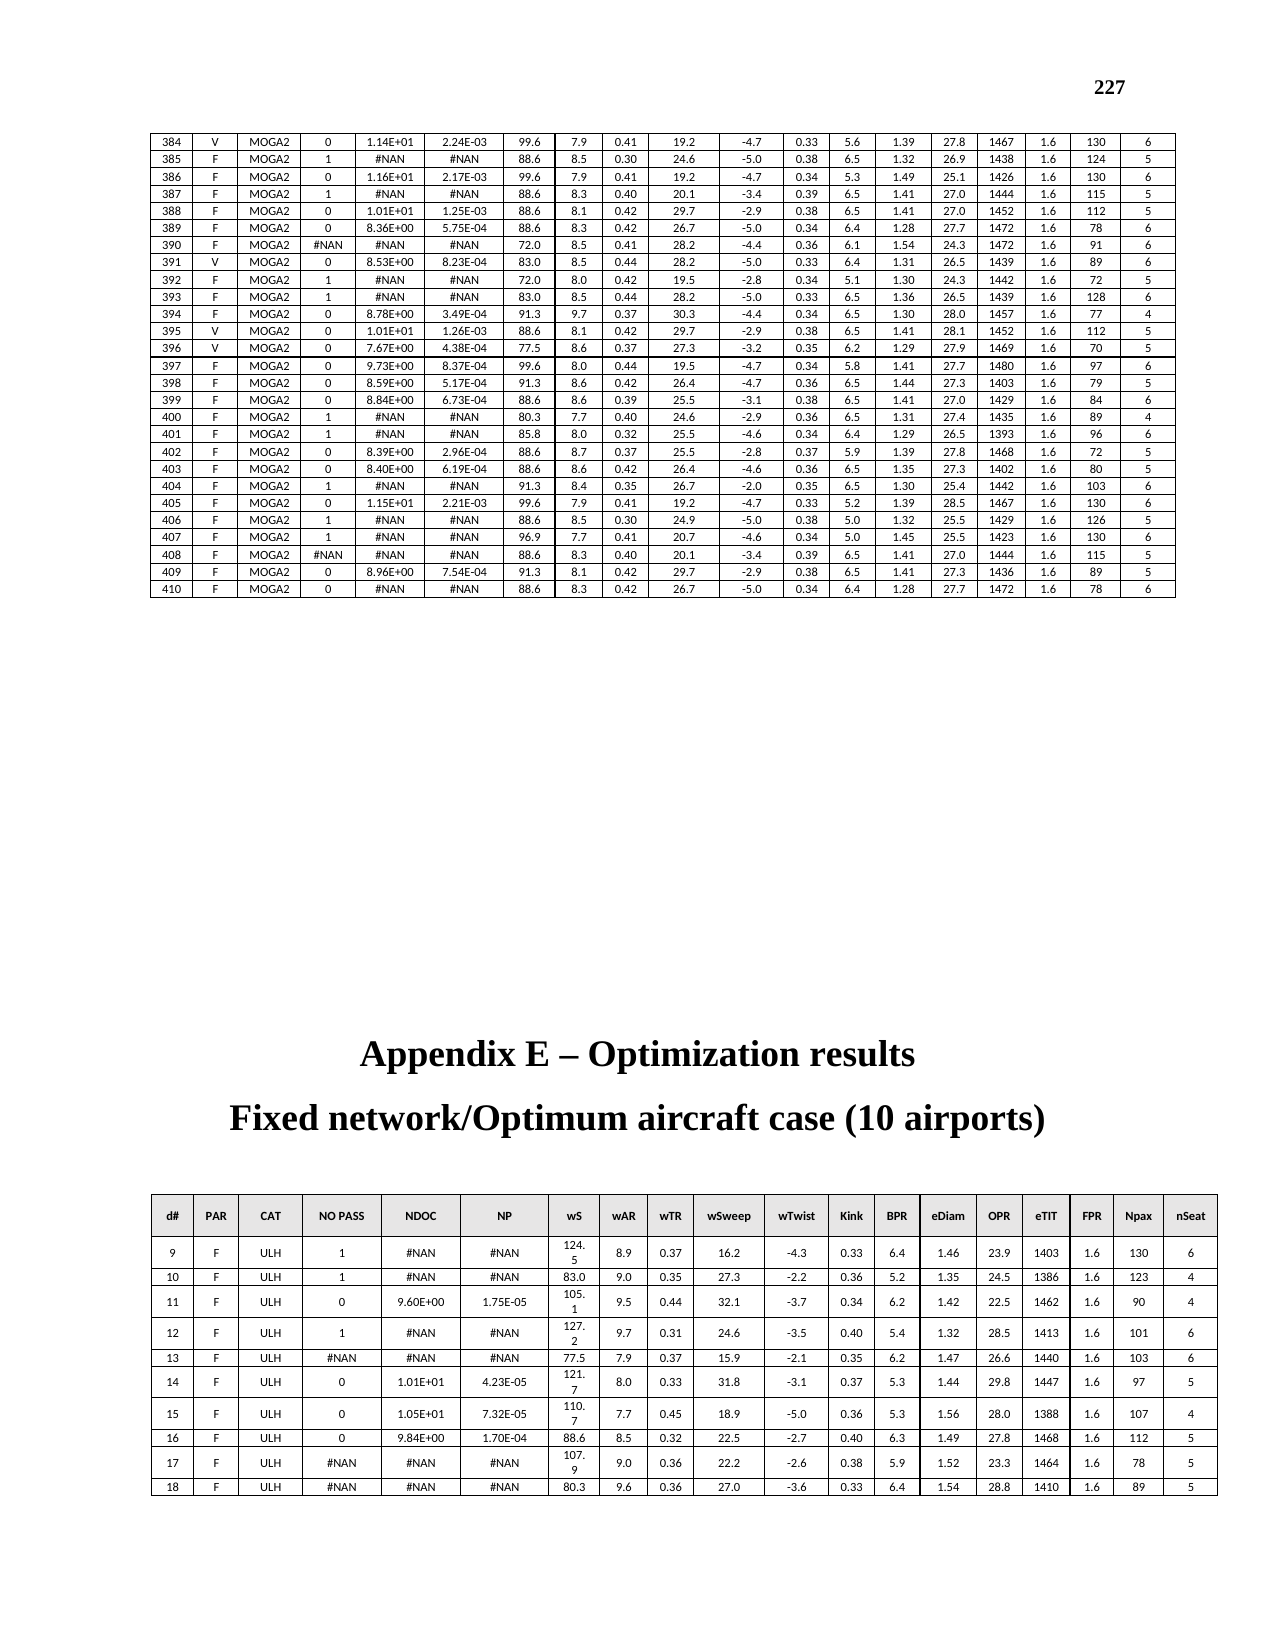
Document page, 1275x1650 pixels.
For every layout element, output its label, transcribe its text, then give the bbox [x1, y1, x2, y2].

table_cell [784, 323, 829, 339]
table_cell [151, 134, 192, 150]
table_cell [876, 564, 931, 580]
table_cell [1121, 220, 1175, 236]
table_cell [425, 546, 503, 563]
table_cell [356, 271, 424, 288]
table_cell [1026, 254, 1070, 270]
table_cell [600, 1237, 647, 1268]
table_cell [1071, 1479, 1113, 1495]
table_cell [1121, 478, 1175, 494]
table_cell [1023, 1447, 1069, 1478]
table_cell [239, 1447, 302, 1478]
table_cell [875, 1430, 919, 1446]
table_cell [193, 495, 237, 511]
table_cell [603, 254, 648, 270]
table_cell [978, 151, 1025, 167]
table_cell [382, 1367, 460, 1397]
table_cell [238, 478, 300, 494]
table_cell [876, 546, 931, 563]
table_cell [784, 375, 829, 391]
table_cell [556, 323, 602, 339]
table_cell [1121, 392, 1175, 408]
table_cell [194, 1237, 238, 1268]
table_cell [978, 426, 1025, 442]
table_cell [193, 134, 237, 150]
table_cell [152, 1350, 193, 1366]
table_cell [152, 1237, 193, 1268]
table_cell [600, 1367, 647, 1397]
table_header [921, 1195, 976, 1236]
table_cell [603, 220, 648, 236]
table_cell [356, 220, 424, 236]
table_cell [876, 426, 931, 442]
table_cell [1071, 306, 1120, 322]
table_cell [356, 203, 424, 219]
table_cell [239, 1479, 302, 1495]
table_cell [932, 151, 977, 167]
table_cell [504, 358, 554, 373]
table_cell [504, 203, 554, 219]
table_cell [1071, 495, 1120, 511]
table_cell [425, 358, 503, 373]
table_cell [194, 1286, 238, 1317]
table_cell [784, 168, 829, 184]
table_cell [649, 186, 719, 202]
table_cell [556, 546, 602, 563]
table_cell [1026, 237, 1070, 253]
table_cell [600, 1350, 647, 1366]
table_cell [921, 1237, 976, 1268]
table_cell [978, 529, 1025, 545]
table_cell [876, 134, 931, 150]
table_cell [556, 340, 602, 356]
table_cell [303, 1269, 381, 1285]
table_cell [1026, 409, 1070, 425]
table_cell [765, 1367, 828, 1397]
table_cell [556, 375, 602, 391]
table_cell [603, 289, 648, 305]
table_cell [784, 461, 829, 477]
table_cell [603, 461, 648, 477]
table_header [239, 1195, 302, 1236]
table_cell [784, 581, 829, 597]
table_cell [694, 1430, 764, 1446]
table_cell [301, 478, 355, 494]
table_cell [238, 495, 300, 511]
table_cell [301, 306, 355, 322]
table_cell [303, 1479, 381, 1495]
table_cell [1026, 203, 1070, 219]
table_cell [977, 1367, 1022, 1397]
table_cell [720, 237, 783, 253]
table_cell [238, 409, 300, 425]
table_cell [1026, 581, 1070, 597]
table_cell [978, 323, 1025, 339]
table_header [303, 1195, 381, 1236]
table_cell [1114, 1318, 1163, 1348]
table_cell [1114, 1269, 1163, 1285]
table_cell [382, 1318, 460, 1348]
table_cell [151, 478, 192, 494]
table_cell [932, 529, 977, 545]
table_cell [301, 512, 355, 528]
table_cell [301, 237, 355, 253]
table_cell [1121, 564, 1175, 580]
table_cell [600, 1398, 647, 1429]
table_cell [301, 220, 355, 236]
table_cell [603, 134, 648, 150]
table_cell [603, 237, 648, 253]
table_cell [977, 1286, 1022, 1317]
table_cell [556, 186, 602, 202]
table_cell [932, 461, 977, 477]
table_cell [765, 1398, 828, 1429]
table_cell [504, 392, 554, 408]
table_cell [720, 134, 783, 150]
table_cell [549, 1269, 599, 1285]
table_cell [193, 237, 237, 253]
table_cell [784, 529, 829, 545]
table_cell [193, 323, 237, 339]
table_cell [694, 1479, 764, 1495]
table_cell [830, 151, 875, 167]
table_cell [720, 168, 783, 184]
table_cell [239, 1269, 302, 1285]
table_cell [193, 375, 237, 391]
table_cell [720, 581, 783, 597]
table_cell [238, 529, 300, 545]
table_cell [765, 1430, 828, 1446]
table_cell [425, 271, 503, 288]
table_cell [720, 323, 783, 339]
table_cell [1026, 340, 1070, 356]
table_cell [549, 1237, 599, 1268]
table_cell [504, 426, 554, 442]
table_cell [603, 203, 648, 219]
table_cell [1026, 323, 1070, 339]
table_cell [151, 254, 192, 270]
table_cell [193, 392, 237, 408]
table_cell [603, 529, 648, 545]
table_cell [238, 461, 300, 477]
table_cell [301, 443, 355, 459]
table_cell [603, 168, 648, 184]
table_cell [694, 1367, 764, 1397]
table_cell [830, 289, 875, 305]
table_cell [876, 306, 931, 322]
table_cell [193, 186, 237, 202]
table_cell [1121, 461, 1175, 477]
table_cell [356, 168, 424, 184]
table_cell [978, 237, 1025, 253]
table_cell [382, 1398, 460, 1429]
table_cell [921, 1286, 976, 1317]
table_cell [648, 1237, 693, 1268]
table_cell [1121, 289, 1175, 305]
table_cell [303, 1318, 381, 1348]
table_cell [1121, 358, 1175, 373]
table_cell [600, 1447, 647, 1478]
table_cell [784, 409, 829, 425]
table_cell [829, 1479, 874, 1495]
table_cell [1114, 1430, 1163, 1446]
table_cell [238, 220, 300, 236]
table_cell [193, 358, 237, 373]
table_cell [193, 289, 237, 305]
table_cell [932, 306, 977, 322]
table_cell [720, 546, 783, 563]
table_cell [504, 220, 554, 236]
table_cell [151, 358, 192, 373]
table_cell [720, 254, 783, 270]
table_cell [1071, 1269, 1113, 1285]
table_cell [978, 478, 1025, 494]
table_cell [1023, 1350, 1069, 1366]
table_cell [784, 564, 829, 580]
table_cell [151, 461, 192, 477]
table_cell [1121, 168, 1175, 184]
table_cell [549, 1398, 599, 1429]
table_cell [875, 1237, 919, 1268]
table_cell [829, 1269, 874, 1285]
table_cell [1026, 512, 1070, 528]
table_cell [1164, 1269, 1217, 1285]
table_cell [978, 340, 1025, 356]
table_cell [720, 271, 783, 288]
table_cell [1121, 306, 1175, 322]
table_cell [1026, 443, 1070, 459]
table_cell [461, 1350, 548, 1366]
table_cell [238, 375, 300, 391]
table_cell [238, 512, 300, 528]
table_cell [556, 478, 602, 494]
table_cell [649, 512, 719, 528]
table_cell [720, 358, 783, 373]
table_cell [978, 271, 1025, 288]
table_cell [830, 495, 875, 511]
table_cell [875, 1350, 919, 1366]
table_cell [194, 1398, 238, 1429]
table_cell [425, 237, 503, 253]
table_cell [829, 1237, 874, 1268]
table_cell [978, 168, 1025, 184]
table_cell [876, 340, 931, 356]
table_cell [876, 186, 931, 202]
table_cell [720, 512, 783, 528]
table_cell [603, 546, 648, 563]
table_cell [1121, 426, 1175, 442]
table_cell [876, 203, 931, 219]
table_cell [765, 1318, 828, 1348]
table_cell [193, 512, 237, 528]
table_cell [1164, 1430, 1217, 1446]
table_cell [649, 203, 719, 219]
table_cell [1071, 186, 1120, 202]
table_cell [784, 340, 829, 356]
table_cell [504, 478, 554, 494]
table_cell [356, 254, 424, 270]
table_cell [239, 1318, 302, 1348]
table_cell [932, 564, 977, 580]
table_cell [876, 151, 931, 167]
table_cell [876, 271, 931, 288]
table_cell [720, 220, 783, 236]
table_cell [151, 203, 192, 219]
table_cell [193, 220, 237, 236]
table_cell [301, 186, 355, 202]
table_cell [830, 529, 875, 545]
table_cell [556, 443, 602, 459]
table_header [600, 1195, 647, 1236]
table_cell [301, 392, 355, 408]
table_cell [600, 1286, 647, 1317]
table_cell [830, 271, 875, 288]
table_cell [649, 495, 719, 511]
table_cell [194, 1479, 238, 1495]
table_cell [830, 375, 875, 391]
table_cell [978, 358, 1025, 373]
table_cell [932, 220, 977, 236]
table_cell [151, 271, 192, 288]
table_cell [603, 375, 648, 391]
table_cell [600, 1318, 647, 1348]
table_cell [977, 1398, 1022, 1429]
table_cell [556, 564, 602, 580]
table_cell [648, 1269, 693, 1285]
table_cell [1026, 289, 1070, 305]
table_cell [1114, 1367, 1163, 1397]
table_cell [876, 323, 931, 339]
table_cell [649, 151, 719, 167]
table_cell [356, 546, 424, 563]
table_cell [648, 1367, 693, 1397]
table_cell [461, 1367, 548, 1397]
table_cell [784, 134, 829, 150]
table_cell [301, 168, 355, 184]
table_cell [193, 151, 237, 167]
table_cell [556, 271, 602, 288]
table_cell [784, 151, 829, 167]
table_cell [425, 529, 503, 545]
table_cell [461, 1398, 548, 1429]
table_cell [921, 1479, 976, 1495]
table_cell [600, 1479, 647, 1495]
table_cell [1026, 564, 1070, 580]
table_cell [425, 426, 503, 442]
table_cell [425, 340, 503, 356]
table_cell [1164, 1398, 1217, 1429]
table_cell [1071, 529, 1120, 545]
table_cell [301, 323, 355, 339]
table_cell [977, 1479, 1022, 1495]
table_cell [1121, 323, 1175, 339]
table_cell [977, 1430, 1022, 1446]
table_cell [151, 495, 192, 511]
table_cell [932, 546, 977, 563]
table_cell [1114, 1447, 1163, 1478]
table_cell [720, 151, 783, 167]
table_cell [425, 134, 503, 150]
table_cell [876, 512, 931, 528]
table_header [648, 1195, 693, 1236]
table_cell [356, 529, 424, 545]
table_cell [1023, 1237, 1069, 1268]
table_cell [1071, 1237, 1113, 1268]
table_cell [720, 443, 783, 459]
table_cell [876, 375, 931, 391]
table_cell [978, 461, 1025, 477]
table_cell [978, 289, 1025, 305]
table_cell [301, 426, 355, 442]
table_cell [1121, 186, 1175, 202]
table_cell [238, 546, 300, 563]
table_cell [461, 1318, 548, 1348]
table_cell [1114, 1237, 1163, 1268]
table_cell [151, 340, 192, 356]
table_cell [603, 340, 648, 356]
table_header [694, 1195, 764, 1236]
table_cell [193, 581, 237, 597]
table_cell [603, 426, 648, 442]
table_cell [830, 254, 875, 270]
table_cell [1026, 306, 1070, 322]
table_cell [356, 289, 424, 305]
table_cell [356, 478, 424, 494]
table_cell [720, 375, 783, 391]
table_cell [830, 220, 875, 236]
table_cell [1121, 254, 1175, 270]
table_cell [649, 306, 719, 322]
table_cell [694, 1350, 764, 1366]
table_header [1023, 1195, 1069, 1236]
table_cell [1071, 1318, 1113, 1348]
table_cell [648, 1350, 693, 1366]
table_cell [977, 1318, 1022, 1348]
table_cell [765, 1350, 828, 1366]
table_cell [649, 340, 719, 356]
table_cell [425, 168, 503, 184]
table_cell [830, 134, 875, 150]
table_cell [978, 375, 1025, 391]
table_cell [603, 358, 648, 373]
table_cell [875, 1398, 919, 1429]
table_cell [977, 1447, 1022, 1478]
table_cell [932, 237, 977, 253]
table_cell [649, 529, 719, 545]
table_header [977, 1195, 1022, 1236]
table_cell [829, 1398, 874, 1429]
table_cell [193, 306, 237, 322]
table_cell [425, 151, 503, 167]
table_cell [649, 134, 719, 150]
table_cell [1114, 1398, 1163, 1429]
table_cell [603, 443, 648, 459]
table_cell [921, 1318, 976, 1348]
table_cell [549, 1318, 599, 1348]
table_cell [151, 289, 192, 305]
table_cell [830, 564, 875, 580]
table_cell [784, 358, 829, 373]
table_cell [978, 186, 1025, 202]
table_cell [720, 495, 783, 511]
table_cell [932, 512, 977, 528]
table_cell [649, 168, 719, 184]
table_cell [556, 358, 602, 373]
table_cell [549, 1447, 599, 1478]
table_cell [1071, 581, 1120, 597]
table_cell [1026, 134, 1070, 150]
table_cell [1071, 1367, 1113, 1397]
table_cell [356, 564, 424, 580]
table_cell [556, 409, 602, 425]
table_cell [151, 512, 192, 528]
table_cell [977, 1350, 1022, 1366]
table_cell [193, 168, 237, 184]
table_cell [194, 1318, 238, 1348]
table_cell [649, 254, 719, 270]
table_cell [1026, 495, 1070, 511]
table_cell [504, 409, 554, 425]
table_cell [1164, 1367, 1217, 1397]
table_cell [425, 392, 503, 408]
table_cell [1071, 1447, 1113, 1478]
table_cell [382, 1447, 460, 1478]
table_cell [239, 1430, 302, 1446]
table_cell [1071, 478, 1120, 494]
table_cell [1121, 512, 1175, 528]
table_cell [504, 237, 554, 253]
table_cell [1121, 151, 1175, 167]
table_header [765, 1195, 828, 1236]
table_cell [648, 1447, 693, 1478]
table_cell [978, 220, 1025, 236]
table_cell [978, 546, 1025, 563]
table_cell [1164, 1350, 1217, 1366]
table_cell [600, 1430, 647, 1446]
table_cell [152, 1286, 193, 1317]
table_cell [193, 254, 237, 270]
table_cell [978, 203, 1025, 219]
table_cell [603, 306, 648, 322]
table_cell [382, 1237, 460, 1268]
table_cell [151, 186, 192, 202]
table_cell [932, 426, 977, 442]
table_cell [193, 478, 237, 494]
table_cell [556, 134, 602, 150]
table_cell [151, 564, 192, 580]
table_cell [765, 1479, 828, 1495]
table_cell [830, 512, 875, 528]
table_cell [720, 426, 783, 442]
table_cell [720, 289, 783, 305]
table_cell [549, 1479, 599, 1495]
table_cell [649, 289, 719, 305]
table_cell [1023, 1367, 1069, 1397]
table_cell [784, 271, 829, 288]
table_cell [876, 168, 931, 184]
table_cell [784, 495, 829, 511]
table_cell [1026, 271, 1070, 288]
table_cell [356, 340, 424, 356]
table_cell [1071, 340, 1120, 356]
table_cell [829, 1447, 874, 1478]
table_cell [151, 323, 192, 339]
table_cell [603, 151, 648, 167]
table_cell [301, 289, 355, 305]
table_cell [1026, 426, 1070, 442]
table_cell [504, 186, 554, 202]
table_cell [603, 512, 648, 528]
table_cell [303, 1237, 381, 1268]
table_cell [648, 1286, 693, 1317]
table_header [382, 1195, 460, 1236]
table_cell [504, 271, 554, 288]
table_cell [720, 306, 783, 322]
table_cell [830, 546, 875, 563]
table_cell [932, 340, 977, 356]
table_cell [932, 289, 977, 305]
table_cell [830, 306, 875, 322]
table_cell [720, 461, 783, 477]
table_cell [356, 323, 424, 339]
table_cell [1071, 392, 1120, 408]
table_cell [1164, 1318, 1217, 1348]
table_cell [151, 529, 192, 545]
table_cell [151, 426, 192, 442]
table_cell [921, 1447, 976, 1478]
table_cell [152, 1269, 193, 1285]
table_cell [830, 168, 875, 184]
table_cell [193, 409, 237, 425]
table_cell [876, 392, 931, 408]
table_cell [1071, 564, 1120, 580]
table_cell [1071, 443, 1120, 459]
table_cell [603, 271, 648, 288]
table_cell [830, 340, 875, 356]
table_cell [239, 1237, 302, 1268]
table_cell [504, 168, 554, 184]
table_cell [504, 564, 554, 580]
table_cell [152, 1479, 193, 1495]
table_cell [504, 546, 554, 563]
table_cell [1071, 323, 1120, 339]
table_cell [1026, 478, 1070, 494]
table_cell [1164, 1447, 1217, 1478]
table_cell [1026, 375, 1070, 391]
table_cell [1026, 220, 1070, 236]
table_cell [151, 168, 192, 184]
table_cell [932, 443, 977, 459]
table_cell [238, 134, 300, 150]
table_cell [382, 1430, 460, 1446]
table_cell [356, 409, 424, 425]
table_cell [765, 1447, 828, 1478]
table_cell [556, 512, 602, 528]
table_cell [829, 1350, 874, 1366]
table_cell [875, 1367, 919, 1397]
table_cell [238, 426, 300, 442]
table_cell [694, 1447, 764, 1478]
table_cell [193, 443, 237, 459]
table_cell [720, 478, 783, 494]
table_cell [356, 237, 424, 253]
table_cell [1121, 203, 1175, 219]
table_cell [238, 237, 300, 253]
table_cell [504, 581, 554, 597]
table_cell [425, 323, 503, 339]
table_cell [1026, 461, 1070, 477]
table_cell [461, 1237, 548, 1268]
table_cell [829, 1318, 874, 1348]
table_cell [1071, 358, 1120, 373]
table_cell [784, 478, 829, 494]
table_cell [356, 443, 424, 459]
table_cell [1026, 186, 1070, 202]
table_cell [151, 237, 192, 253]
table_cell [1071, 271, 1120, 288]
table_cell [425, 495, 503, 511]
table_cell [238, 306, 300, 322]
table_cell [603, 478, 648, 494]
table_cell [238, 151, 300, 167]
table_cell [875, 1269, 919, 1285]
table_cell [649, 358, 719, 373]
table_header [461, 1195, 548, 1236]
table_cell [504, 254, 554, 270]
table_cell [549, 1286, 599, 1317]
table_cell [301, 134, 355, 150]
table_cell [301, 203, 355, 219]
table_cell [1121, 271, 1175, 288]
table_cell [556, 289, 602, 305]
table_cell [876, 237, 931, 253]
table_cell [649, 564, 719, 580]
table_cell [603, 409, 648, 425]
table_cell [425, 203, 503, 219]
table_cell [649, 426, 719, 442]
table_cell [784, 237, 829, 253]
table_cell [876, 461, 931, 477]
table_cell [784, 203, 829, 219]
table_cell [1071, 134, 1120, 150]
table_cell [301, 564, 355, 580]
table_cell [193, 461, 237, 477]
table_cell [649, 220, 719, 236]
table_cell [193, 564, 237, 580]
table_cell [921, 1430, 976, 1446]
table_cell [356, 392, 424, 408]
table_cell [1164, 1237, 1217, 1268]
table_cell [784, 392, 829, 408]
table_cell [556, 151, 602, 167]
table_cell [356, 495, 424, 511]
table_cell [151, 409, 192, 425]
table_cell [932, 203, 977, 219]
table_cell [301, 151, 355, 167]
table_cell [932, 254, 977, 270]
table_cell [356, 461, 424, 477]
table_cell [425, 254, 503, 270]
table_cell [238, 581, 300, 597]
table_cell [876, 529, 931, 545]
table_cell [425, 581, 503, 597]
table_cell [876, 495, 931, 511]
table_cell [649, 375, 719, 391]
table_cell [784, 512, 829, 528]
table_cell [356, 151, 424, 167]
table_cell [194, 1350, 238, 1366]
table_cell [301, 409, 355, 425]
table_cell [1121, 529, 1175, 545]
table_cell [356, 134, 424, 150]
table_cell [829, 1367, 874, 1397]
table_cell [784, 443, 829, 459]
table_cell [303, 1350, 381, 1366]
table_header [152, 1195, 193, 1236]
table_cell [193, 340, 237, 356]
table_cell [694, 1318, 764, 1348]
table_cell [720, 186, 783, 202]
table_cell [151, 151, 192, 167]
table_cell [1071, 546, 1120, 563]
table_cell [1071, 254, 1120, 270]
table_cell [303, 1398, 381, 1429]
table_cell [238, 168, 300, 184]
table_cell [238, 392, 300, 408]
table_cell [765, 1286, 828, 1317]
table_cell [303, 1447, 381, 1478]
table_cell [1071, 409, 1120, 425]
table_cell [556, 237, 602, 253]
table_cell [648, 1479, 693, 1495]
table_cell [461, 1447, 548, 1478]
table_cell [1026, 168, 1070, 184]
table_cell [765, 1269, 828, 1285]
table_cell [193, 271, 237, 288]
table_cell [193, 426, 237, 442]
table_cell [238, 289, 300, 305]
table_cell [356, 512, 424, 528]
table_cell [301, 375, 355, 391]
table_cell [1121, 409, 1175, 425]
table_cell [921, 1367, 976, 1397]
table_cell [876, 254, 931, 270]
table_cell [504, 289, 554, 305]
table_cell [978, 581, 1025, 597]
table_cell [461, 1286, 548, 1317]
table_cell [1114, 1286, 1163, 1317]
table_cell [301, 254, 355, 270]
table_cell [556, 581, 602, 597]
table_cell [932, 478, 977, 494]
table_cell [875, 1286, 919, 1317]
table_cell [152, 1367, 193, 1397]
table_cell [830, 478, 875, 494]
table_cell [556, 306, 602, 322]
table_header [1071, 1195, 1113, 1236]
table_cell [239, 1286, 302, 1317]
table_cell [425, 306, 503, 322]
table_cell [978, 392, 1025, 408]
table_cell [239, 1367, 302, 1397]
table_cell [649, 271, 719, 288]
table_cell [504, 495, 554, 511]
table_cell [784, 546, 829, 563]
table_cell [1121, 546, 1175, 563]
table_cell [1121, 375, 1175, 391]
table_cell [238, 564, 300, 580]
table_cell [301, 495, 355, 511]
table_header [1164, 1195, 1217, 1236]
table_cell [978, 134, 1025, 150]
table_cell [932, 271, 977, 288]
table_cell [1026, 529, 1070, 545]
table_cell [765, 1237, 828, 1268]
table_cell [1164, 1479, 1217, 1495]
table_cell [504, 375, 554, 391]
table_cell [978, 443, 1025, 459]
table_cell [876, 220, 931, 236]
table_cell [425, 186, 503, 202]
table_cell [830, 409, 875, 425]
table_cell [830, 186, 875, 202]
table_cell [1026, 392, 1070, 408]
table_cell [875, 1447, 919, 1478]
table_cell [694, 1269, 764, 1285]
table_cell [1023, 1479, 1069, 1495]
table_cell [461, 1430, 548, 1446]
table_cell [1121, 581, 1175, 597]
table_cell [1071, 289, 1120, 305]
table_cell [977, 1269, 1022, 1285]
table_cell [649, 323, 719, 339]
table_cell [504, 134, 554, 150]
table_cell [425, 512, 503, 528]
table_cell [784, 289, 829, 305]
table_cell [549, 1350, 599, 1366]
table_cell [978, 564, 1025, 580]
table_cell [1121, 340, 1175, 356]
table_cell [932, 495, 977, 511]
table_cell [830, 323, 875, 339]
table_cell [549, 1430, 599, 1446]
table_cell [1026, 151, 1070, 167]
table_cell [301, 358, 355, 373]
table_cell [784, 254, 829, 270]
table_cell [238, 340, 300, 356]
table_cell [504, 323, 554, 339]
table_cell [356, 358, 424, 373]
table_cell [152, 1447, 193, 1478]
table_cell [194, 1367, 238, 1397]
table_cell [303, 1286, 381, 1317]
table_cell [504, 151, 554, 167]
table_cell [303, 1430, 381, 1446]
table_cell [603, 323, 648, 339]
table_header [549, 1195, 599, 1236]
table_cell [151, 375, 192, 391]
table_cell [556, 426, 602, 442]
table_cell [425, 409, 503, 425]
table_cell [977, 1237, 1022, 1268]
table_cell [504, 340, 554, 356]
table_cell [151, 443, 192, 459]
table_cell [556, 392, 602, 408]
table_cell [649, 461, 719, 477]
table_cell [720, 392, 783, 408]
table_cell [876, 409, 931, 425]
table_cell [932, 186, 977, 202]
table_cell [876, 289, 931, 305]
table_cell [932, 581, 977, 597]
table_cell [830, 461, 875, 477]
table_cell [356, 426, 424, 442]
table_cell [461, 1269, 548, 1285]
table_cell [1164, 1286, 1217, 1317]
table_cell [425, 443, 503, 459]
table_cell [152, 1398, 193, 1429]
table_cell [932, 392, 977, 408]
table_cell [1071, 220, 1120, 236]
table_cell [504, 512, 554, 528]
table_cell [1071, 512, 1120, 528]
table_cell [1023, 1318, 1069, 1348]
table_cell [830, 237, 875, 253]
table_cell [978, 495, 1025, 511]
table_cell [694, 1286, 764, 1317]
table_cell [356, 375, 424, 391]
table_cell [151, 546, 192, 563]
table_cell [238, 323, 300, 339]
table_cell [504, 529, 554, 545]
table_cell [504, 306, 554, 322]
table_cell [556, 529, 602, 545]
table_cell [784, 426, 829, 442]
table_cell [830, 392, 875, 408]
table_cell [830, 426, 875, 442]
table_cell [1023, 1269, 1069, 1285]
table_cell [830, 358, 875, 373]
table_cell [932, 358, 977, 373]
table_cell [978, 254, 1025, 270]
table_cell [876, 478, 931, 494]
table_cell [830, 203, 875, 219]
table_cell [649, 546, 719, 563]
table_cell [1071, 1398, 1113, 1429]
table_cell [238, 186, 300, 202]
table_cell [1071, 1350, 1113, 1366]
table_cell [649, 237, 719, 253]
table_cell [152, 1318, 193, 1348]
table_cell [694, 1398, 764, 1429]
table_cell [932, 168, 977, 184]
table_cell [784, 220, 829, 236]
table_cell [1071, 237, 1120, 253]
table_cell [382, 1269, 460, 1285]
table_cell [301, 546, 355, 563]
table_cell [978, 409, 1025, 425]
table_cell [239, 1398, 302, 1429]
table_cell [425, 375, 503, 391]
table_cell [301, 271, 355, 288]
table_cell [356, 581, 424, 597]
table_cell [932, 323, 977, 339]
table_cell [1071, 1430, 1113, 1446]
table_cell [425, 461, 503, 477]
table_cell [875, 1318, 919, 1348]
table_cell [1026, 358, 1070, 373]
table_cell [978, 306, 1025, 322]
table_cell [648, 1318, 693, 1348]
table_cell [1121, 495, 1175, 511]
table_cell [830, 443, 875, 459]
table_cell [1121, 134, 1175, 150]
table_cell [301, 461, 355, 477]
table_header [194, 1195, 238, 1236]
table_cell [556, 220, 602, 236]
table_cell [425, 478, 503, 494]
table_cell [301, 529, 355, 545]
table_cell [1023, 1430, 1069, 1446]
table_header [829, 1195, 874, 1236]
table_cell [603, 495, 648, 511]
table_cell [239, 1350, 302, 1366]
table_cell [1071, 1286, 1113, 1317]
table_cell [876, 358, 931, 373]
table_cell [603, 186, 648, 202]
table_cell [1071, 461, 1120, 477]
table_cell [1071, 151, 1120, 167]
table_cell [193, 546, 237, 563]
subtitle Appendix E – Optimization results [150, 1031, 1125, 1074]
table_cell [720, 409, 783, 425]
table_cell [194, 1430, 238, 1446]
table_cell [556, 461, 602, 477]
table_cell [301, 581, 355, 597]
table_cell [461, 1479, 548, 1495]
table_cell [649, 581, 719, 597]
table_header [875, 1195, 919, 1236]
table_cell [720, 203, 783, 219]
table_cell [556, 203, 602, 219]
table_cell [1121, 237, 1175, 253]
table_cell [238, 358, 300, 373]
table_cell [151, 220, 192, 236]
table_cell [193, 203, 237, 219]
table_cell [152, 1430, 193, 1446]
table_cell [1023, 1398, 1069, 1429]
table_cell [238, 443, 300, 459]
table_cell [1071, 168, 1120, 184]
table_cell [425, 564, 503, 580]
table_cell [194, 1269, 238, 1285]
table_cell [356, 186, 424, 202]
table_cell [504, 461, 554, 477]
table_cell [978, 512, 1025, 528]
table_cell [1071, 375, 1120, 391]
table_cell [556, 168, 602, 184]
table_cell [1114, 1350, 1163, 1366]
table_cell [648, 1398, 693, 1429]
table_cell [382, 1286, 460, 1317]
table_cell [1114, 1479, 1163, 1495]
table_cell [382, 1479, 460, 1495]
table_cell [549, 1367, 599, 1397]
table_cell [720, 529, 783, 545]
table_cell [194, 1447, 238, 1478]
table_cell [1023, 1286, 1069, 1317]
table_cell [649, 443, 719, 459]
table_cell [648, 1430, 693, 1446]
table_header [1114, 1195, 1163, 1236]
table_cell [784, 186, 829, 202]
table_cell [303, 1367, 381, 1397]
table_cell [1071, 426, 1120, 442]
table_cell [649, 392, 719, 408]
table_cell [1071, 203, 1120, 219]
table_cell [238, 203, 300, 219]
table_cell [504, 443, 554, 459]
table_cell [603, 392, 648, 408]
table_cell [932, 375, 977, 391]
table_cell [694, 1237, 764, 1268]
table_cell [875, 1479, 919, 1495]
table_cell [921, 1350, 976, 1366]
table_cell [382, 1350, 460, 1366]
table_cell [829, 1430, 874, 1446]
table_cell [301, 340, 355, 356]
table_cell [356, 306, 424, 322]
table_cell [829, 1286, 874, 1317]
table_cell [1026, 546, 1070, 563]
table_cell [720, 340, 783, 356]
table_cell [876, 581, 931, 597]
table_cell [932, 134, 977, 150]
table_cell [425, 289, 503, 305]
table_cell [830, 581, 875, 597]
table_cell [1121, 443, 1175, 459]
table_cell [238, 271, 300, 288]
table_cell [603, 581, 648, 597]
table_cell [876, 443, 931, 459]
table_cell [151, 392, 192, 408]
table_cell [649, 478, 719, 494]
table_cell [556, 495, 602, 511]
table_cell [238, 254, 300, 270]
subtitle Fixed network/Optimum aircraft case (10 airports) [150, 1096, 1125, 1139]
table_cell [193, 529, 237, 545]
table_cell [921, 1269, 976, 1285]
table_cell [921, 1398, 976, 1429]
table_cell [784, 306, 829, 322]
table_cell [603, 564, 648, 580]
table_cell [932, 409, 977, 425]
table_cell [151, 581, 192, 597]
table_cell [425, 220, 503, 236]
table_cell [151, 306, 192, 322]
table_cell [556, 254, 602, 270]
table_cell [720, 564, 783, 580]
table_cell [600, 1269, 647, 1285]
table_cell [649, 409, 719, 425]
